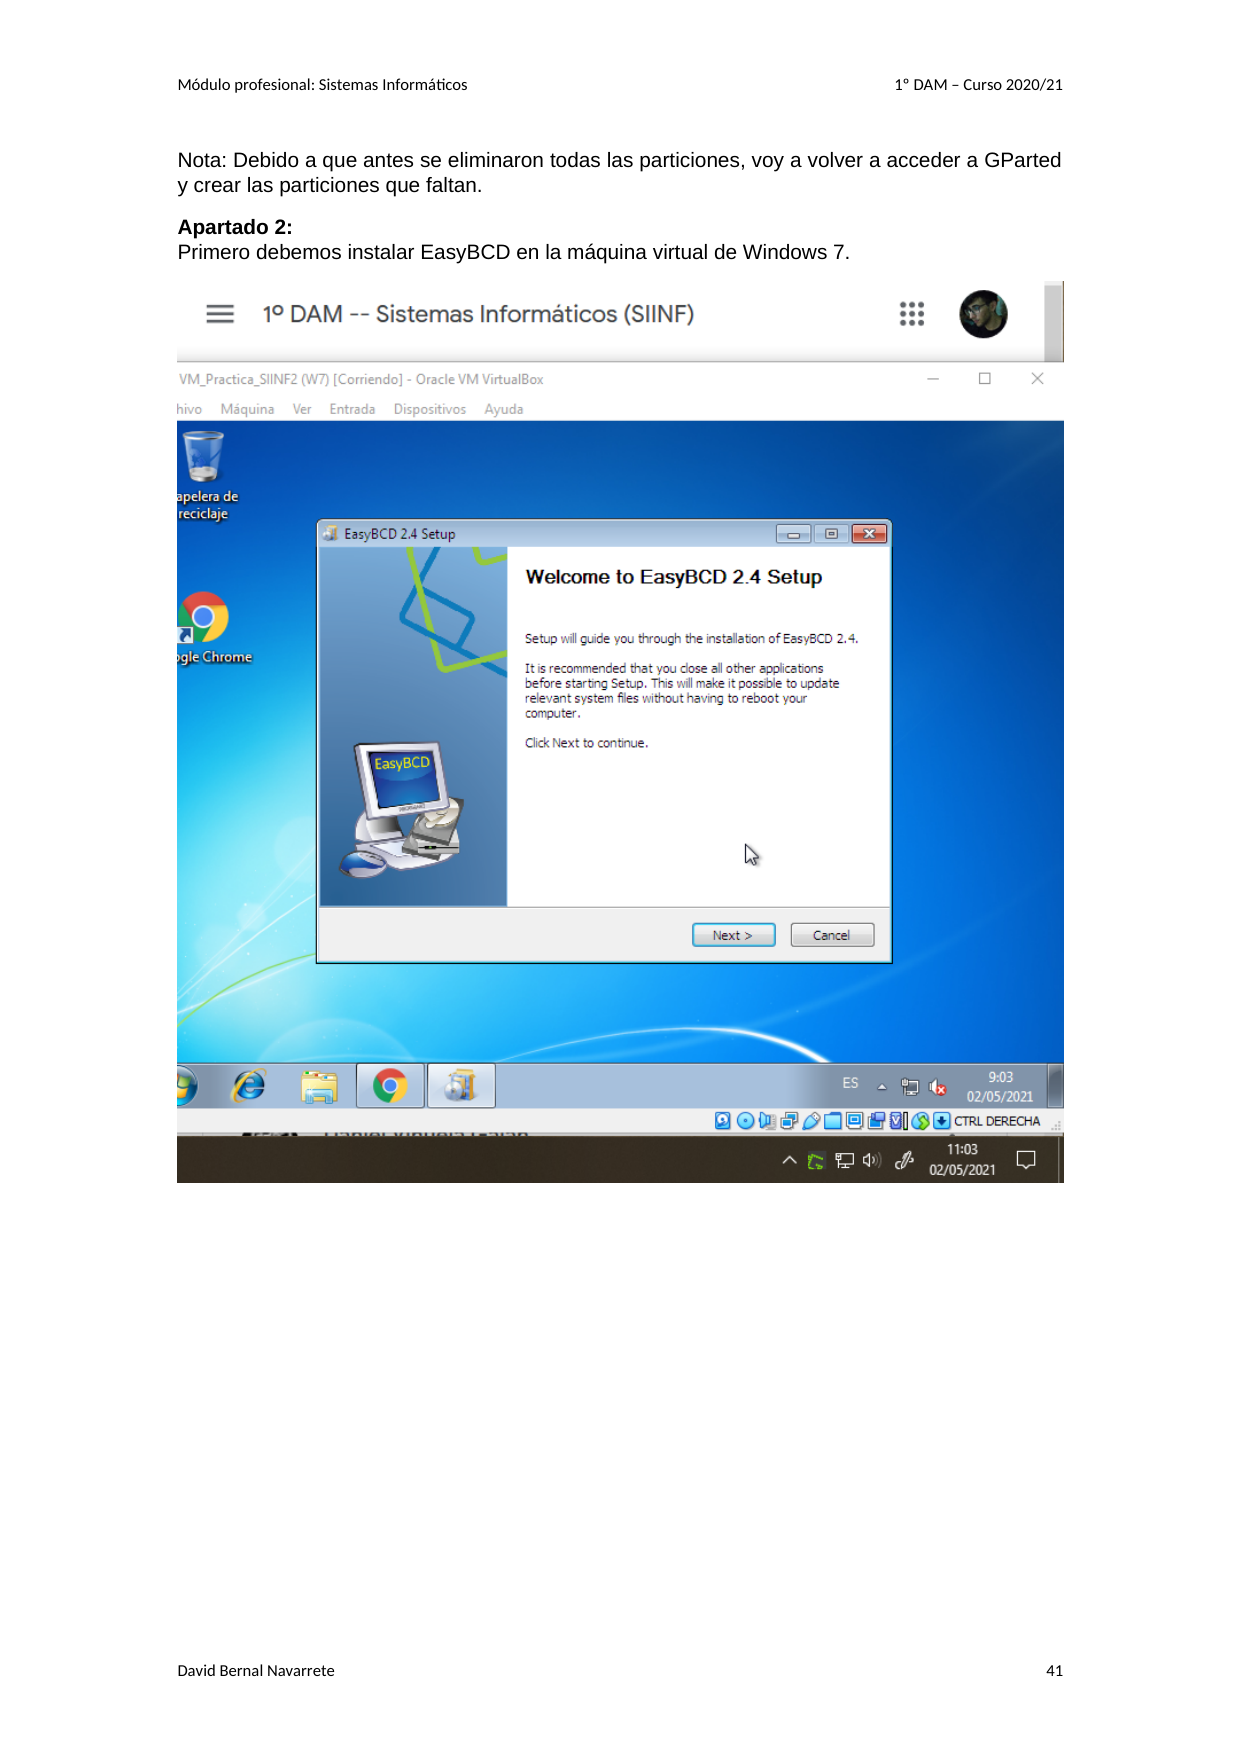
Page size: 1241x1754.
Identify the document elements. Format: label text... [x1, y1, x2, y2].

text Primero debemos instalar EasyBCD en la máquina virtual de Windows 7. [177, 239, 1063, 263]
picture [177, 281, 1064, 1183]
text Nota: Debido a que antes se eliminaron todas las particiones, voy a volver a acceder a GParted y crear las particiones que faltan. [177, 148, 1063, 197]
subtitle Apartado 2: [177, 214, 1063, 238]
